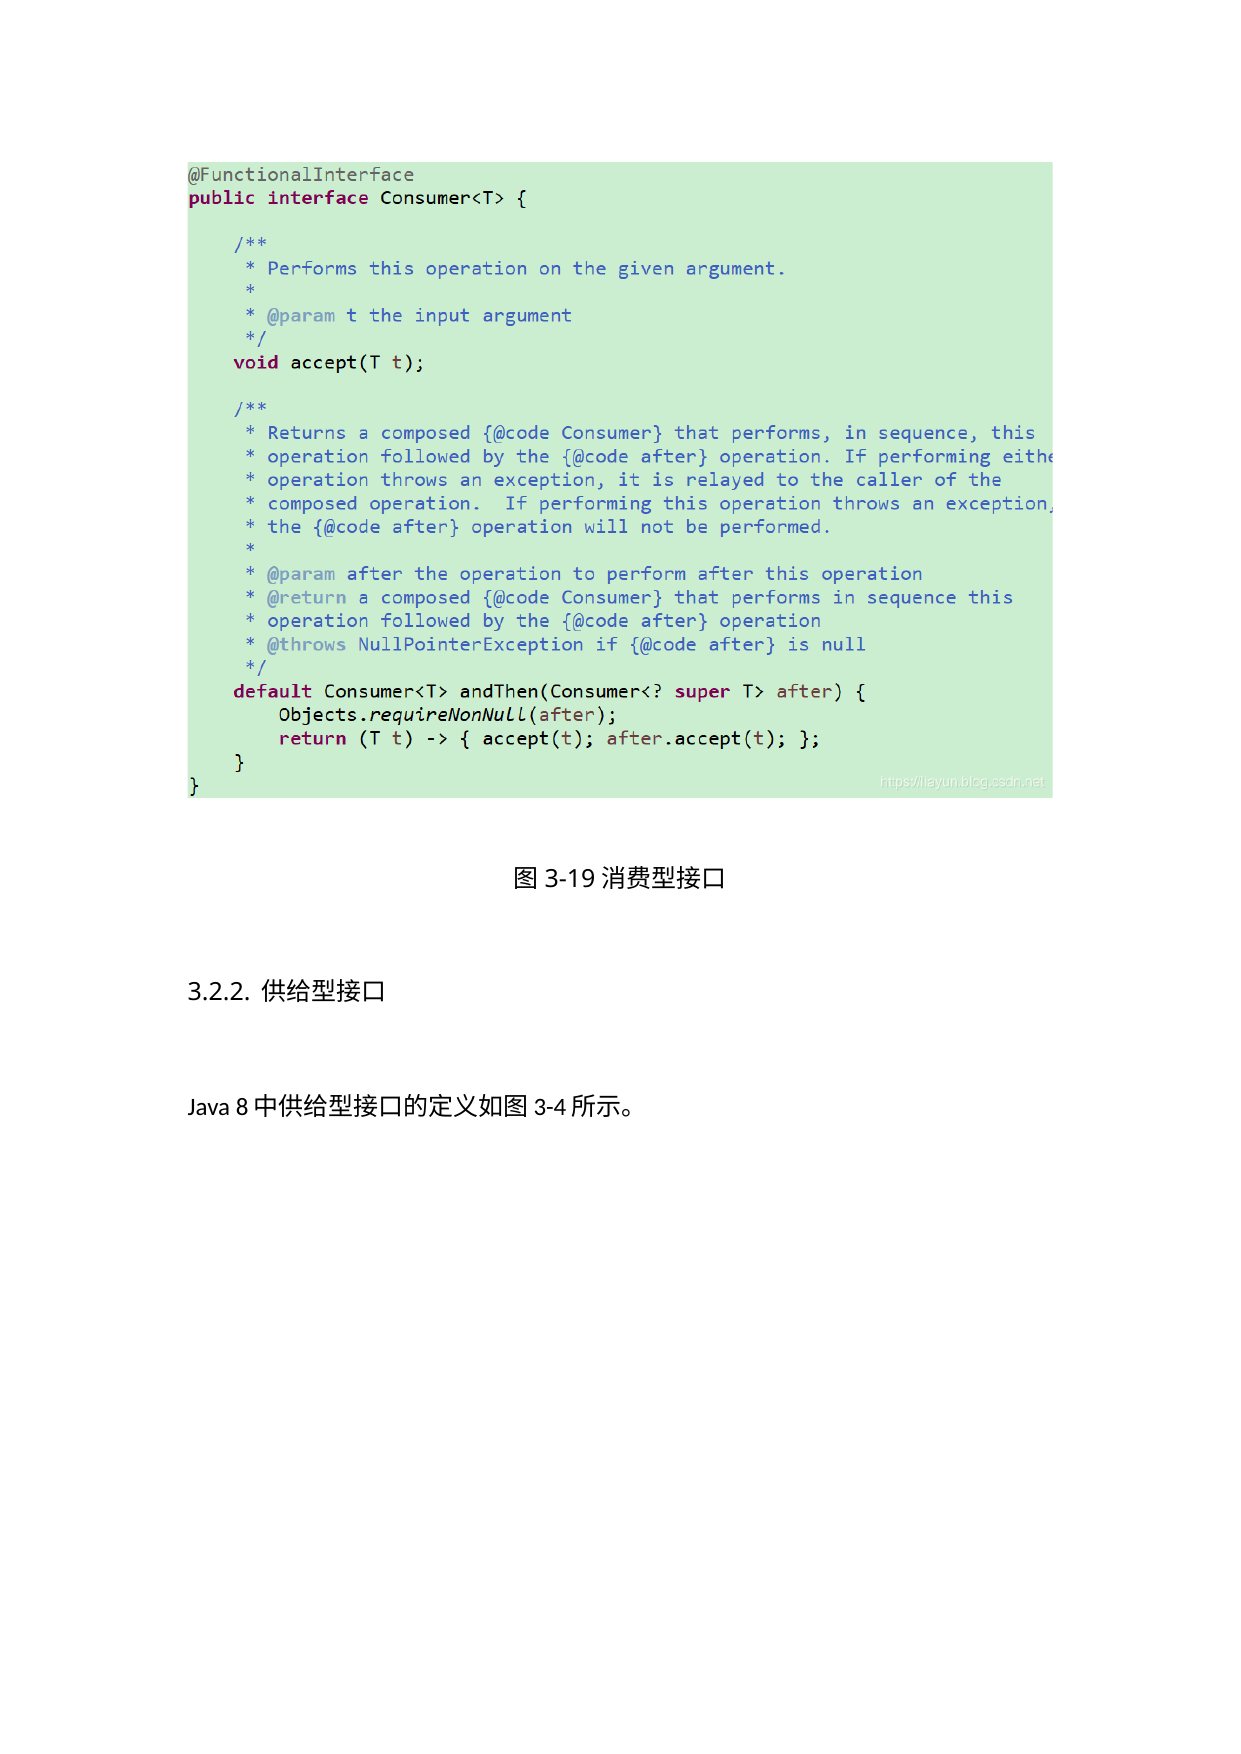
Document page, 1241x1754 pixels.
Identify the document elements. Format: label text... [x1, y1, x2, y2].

picture [187, 162, 1053, 798]
text Java 8中供给型接口的定义如图3-4所示。 [187, 1072, 1053, 1137]
subtitle 供给型接口 [187, 957, 1053, 1022]
